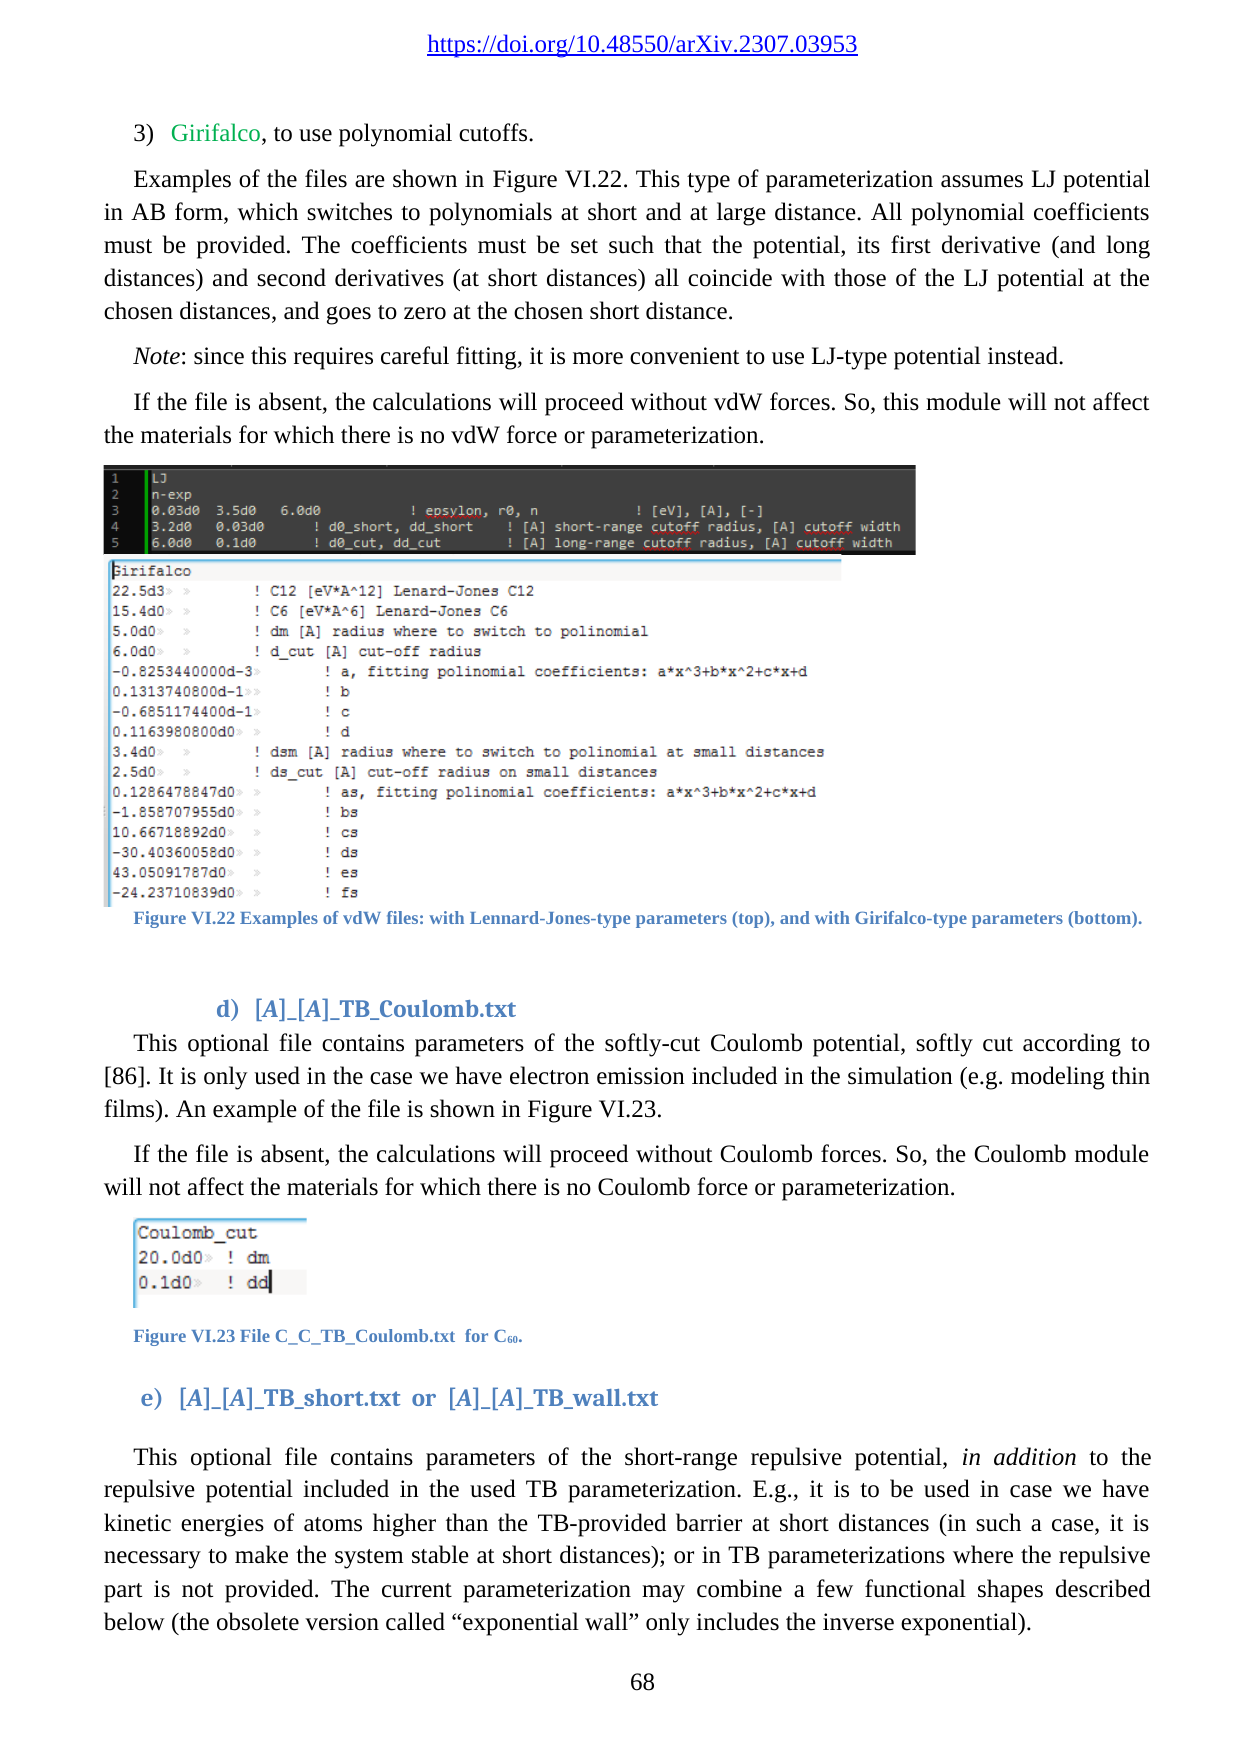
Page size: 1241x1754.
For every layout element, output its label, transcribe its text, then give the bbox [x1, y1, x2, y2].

picture [103, 465, 916, 907]
text Note: since this requires careful fitting, it is more convenient to use LJ-type potential instead. [103, 341, 1152, 370]
subtitle [A]_[A]_TB_Coulomb.txt [216, 995, 1152, 1023]
text If the file is absent, the calculations will proceed without vdW forces. So, this module will not affect the materials for which there is no vdW force or parameterization. [103, 387, 1152, 448]
text If the file is absent, the calculations will proceed without Coulomb forces. So, the Coulomb module will not affect the materials for which there is no Coulomb force or parameterization. [103, 1139, 1152, 1201]
picture [133, 1217, 307, 1308]
list Girifalco, to use polynomial cutoffs. [133, 118, 1152, 147]
text This optional file contains parameters of the short-range repulsive potential, in addition to the repulsive potential included in the used TB parameterization. E.g., it is to be used in case we have kinetic energies of atoms higher than the TB-provided barrier at short distances (in such a case, it is necessary to make the system stable at short distances); or in TB parameterizations where the repulsive part is not provided. The current parameterization may combine a few functional shapes described below (the obsolete version called “exponential wall” only includes the inverse exponential). [103, 1442, 1152, 1635]
subtitle [A]_[A]_TB_short.txt or [A]_[A]_TB_wall.txt [141, 1383, 1152, 1412]
